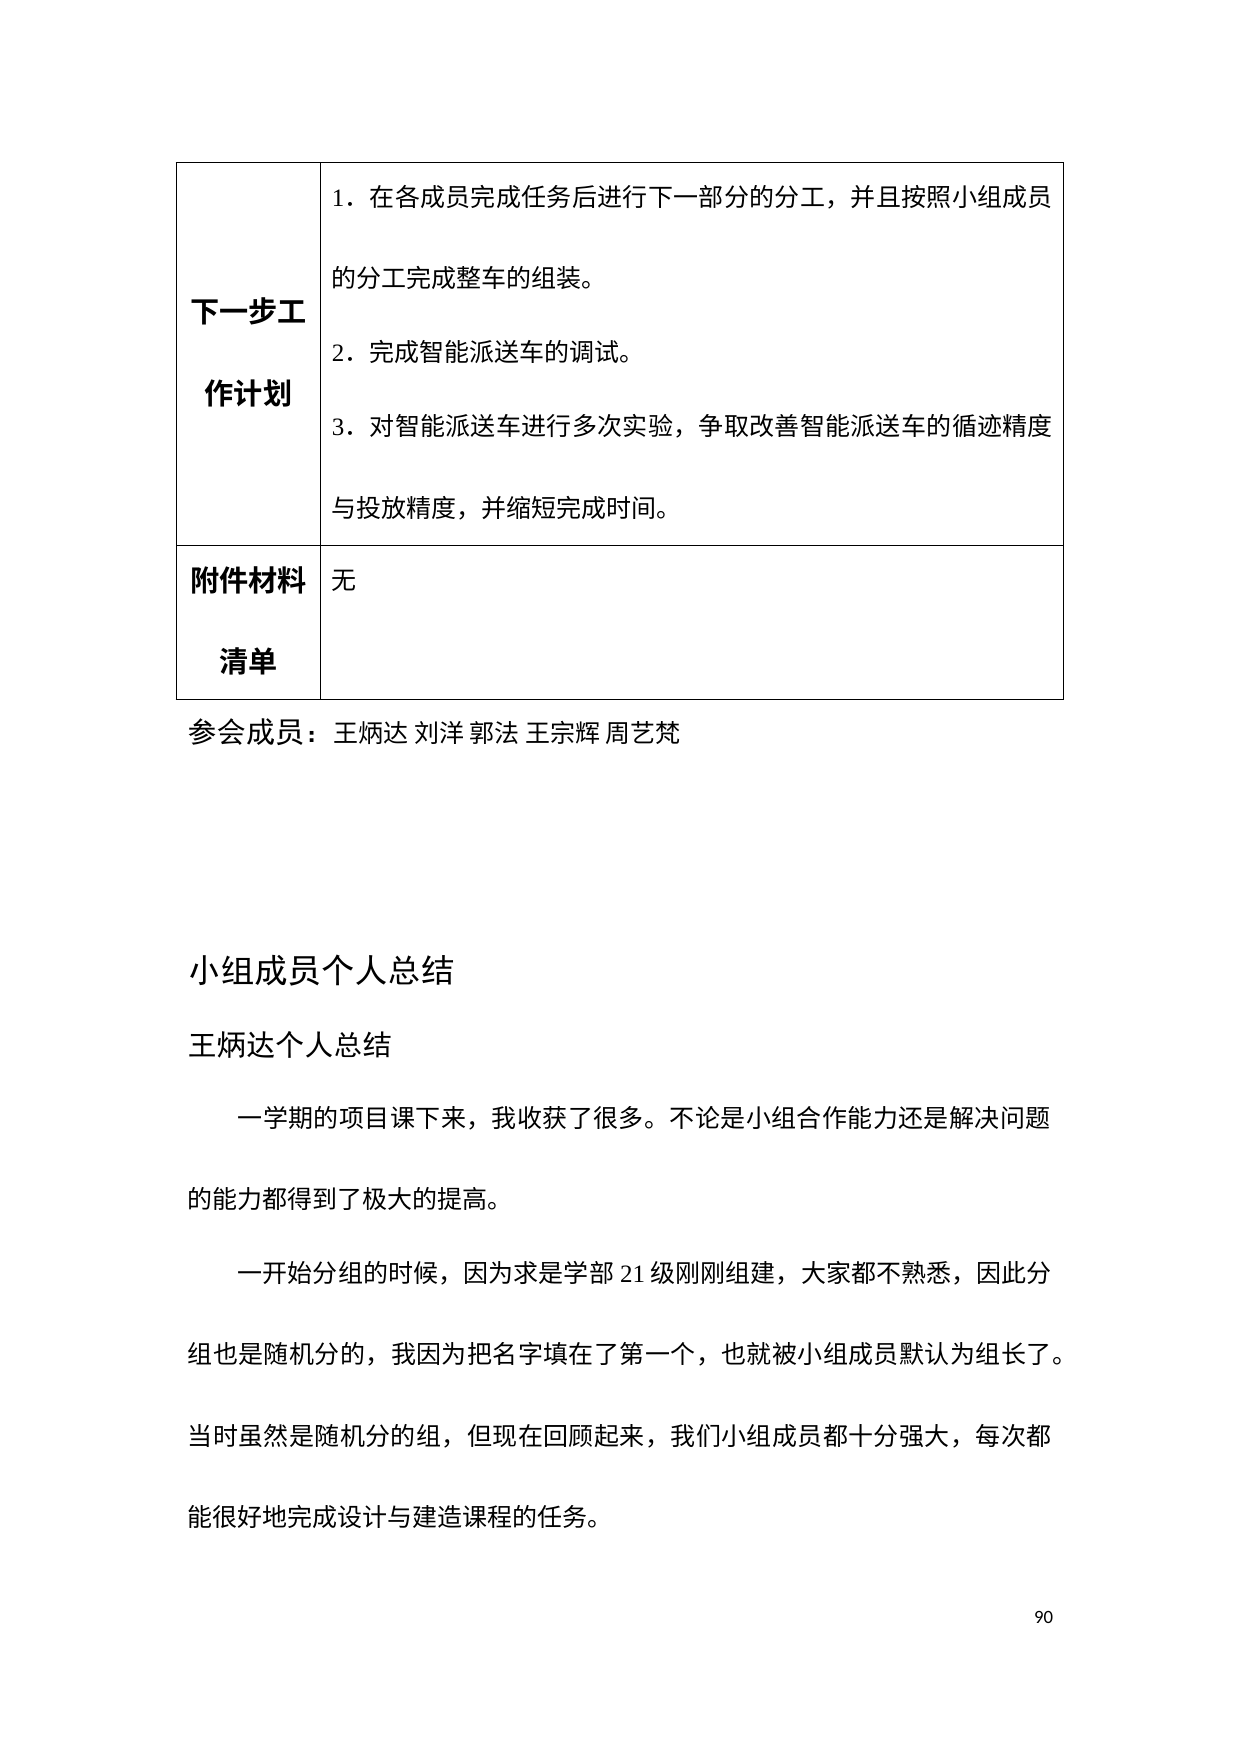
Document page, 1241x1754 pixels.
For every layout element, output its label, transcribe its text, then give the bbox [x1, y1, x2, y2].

text 一学期的项目课下来，我收获了很多。不论是小组合作能力还是解决问题的能力都得到了极大的提高。 [187, 1084, 1053, 1230]
text 一开始分组的时候，因为求是学部21级刚刚组建，大家都不熟悉，因此分组也是随机分的，我因为把名字填在了第一个，也就被小组成员默认为组长了。当时虽然是随机分的组，但现在回顾起来，我们小组成员都十分强大，每次都能很好地完成设计与建造课程的任务。 [187, 1239, 1053, 1548]
table_cell 1．在各成员完成任务后进行下一部分的分工，并且按照小组成员的分工完成整车的组装。 2．完成智能派送车的调试。 3．对智能派送车进行多次实验，争取改善智能派送车的循迹精度与投放精度，并缩短完成时间。 [321, 163, 1063, 545]
subtitle 王炳达个人总结 [187, 1011, 1053, 1076]
table_cell 无 [321, 546, 1063, 698]
subtitle 小组成员个人总结 [187, 936, 1053, 1001]
text 参会成员：王炳达 刘洋 郭法 王宗辉 周艺梵 [187, 700, 1053, 764]
table_cell 下一步工作计划 [177, 163, 320, 545]
table_cell 附件材料清单 [177, 546, 320, 698]
